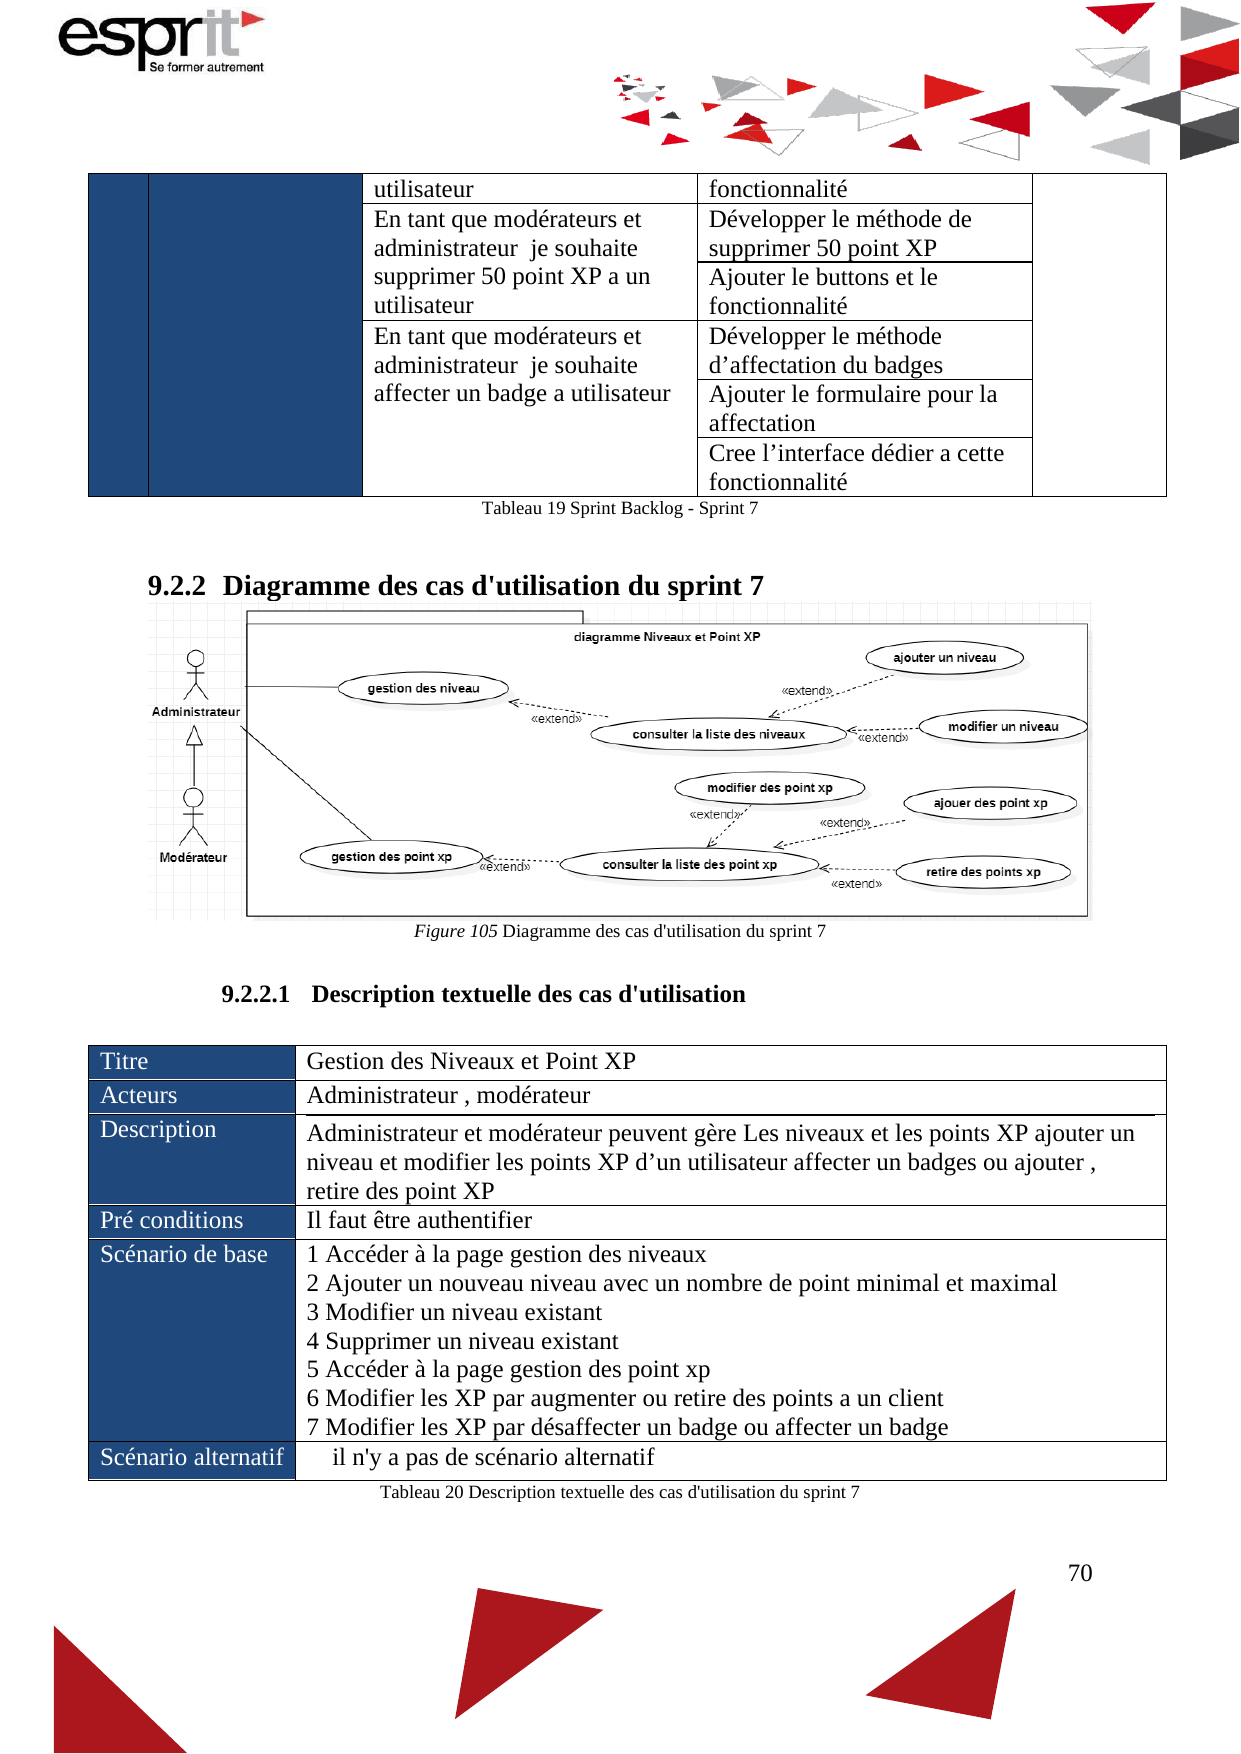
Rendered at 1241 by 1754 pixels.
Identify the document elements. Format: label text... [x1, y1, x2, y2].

subtitle Diagramme des cas d'utilisation du sprint 7 [148, 568, 1093, 601]
table_cell Pré conditions [89, 1206, 295, 1238]
table_cell Ajouter le formulaire pour la affectation [698, 380, 1032, 437]
table_cell Ajouter le buttons et le fonctionnalité [698, 263, 1032, 320]
table_cell Description [89, 1115, 295, 1204]
table_cell Scénario de base [89, 1240, 295, 1441]
picture [147, 601, 1093, 921]
picture [613, 0, 1241, 167]
table_header Gestion des Niveaux et Point XP [296, 1046, 1166, 1079]
table_header Titre [89, 1046, 295, 1079]
table_cell Scénario alternatif [89, 1442, 295, 1479]
table_cell Administrateur , modérateur [296, 1081, 1166, 1113]
table_cell Ajouter le buttons et le fonctionnalité [698, 174, 1032, 203]
table_cell Acteurs [89, 1081, 295, 1113]
subtitle Description textuelle des cas d'utilisation [221, 979, 1093, 1008]
table_cell Il faut être authentifier [296, 1206, 1166, 1238]
table_cell En tant que modérateurs et administrateur je souhaite supprimer 50 point XP a un utilisateur [363, 204, 697, 320]
picture [54, 7, 269, 75]
text Figure 105 Diagramme des cas d'utilisation du sprint 7 [148, 921, 1093, 942]
table_cell  il n'y a pas de scénario alternatif [296, 1442, 1166, 1479]
table_cell Développer le méthode d’affectation du badges [698, 321, 1032, 378]
table_cell Cree l’interface dédier a cette fonctionnalité [698, 438, 1032, 496]
table_cell Développer le méthode de supprimer 50 point XP [698, 204, 1032, 261]
table_cell 1 Accéder à la page gestion des niveaux 2 Ajouter un nouveau niveau avec un nombre de point minimal et maximal 3 Modifier un niveau existant 4 Supprimer un niveau existant 5 Accéder à la page gestion des point xp 6 Modifier les XP par augmenter ou retire des points a un client 7 Modifier les XP par désaffecter un badge ou affecter un badge [296, 1240, 1166, 1441]
table_cell En tant que modérateurs et administrateur je souhaite affecter un badge a utilisateur [363, 321, 697, 496]
table_cell Administrateur et modérateur peuvent gère Les niveaux et les points XP ajouter un niveau et modifier les points XP d’un utilisateur affecter un badges ou ajouter , retire des point XP [296, 1115, 1166, 1204]
